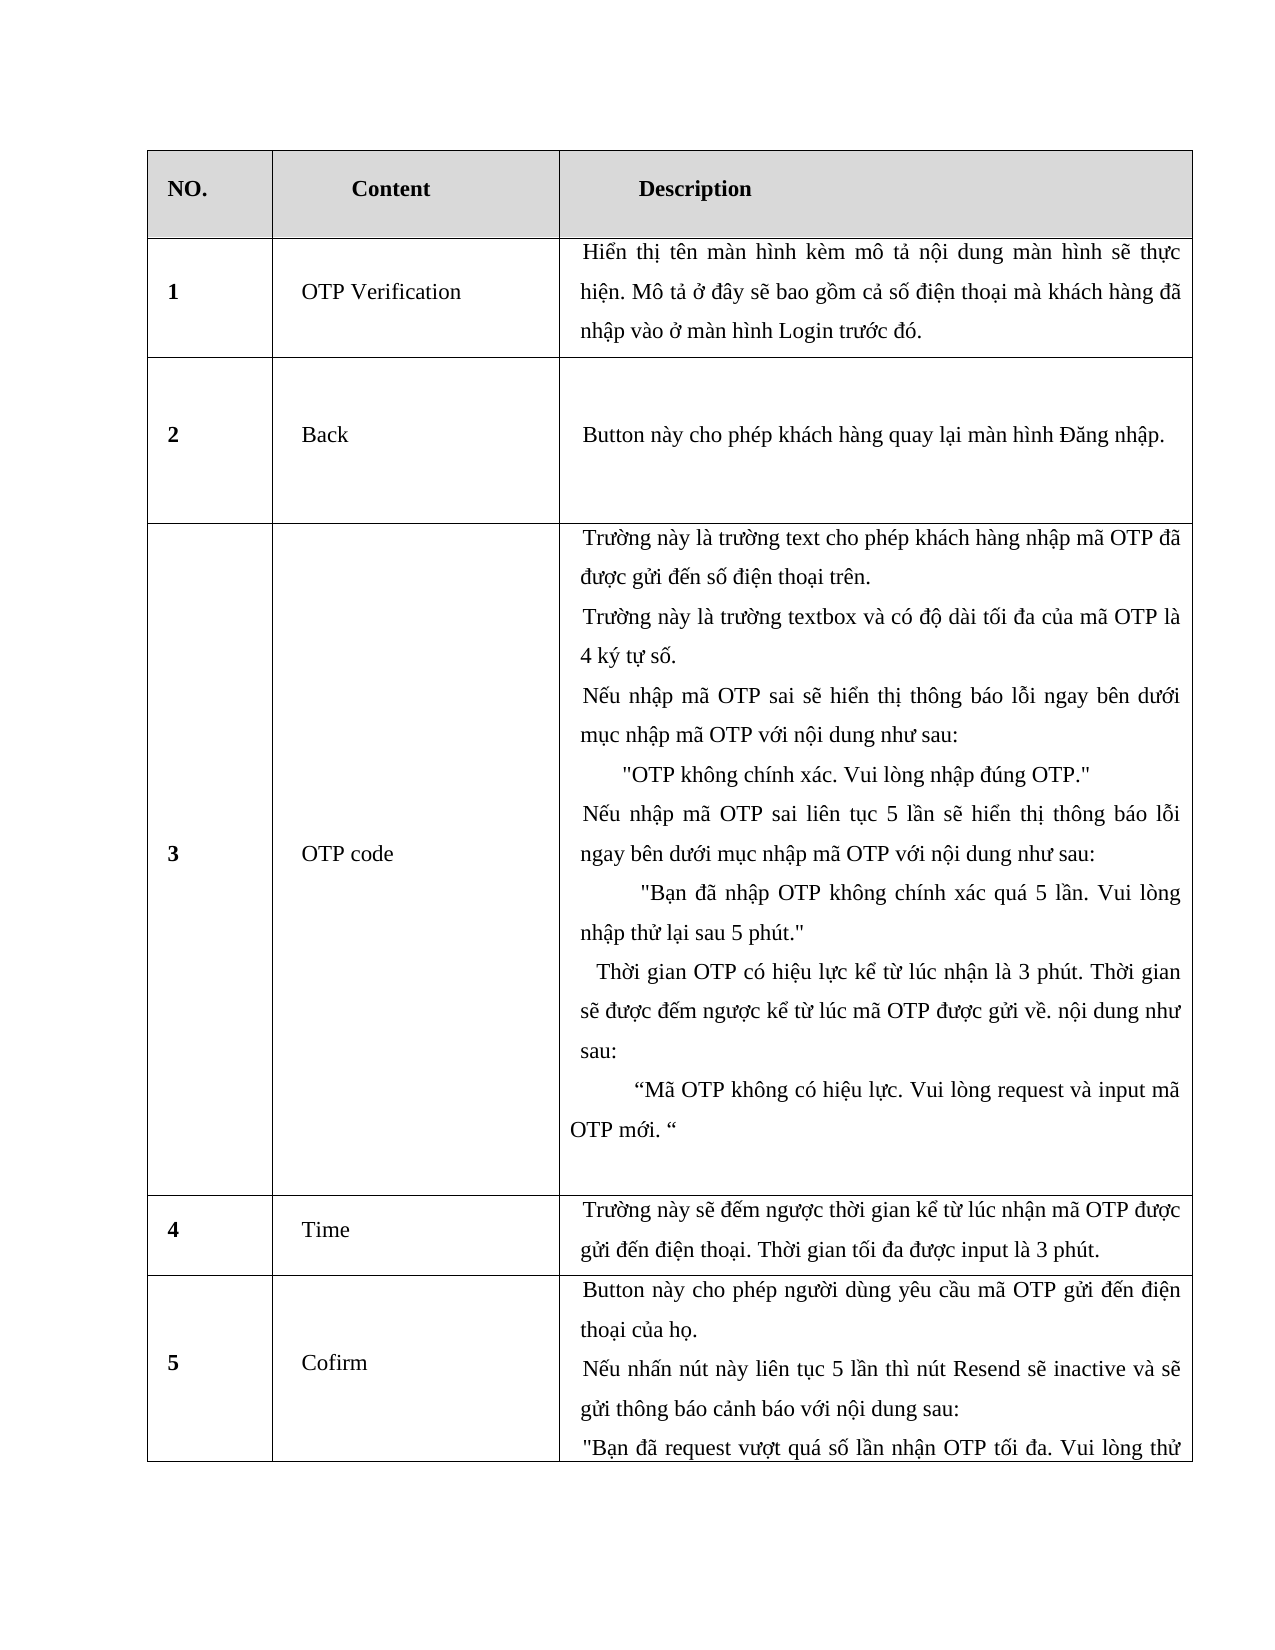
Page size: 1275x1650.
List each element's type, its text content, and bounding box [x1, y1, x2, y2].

table_header Content [273, 151, 559, 237]
table_cell 3 [148, 524, 272, 1195]
table_cell Hiển thị tên màn hình kèm mô tả nội dung màn hình sẽ thực hiện. Mô tả ở đây sẽ bao gồm cả số điện thoại mà khách hàng đã nhập vào ở màn hình Login trước đó. [560, 239, 1192, 357]
table_cell Trường này sẽ đếm ngược thời gian kể từ lúc nhận mã OTP được gửi đến điện thoại. Thời gian tối đa được input là 3 phút. [560, 1196, 1192, 1275]
table_cell Back [273, 358, 559, 522]
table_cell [560, 1276, 1192, 1461]
table_cell OTP Verification [273, 239, 559, 357]
table_cell 2 [148, 358, 272, 522]
table_cell Button này cho phép khách hàng quay lại màn hình Đăng nhập. [560, 358, 1192, 522]
table_header NO. [148, 151, 272, 237]
table_cell Trường này là trường text cho phép khách hàng nhập mã OTP đã được gửi đến số điện thoại trên. Trường này là trường textbox và có độ dài tối đa của mã OTP là 4 ký tự số. Nếu nhập mã OTP sai sẽ hiển thị thông báo lỗi ngay bên dưới mục nhập mã OTP với nội dung như sau: "OTP không chính xác. Vui lòng nhập đúng OTP." Nếu nhập mã OTP sai liên tục 5 lần sẽ hiển thị thông báo lỗi ngay bên dưới mục nhập mã OTP với nội dung như sau: "Bạn đã nhập OTP không chính xác quá 5 lần. Vui lòng nhập thử lại sau 5 phút." Thời gian OTP có hiệu lực kể từ lúc nhận là 3 phút. Thời gian sẽ được đếm ngược kể từ lúc mã OTP được gửi về. nội dung như sau: “Mã OTP không có hiệu lực. Vui lòng request và input mã OTP mới. “ [560, 524, 1192, 1195]
table_cell Cofirm [273, 1276, 559, 1461]
table_cell 5 [148, 1276, 272, 1461]
table_cell 4 [148, 1196, 272, 1275]
table_header Description [560, 151, 1192, 237]
table_cell OTP code [273, 524, 559, 1195]
table_cell 1 [148, 239, 272, 357]
table_cell Time [273, 1196, 559, 1275]
